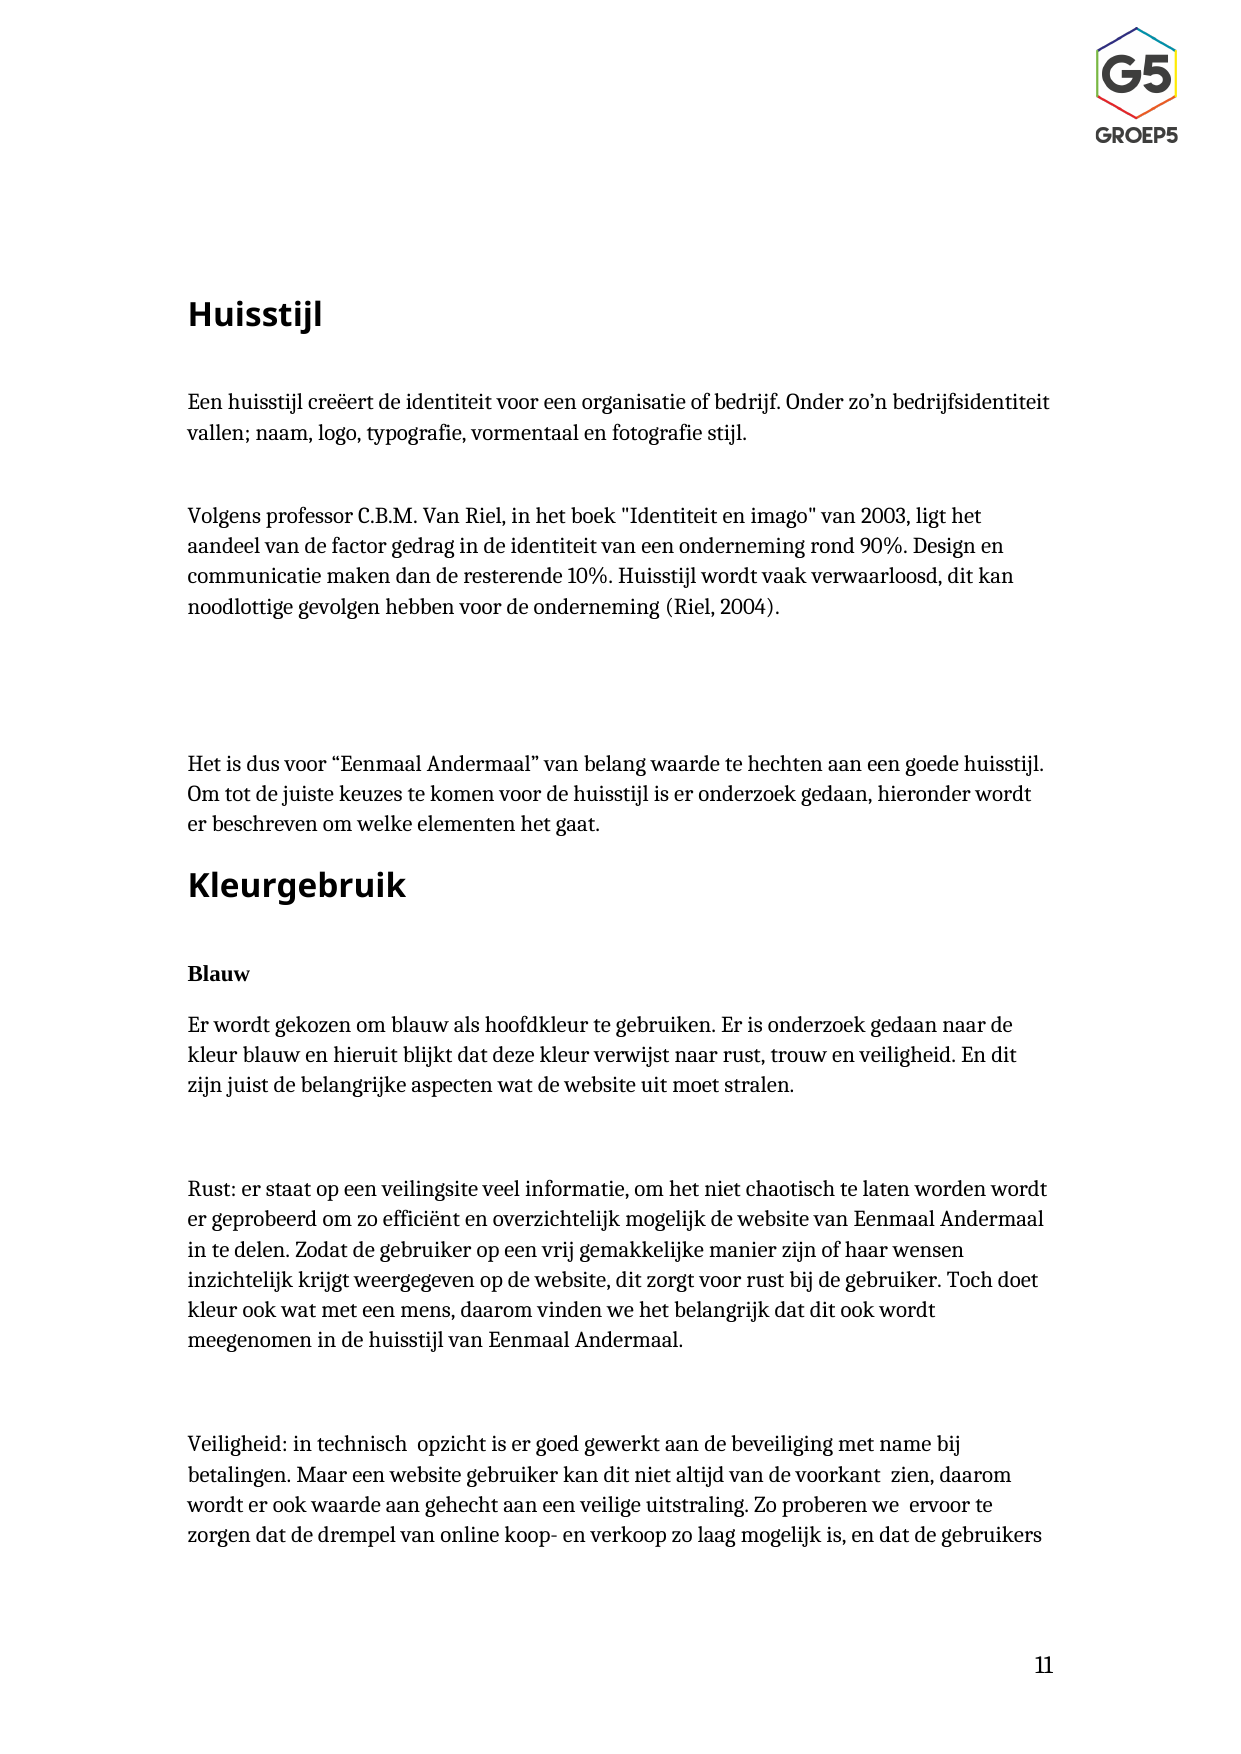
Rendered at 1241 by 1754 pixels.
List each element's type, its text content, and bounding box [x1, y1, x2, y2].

text Het is dus voor “Eenmaal Andermaal” van belang waarde te hechten aan een goede huisstijl. Om tot de juiste keuzes te komen voor de huisstijl is er onderzoek gedaan, hieronder wordt er beschreven om welke elementen het gaat. [187, 751, 1053, 837]
subtitle Kleurgebruik [187, 862, 1053, 907]
picture [1095, 27, 1178, 143]
text Rust: er staat op een veilingsite veel informatie, om het niet chaotisch te laten worden wordt er geprobeerd om zo efficiënt en overzichtelijk mogelijk de website van Eenmaal Andermaal in te delen. Zodat de gebruiker op een vrij gemakkelijke manier zijn of haar wensen inzichtelijk krijgt weergegeven op de website, dit zorgt voor rust bij de gebruiker. Toch doet kleur ook wat met een mens, daarom vinden we het belangrijk dat dit ook wordt meegenomen in de huisstijl van Eenmaal Andermaal. [187, 1176, 1053, 1353]
text Volgens professor C.B.M. Van Riel, in het boek "Identiteit en imago" van 2003, ligt het aandeel van de factor gedrag in de identiteit van een onderneming rond 90%. Design en communicatie maken dan de resterende 10%. Huisstijl wordt vaak verwaarloosd, dit kan noodlottige gevolgen hebben voor de onderneming ADDIN EN.CITE <EndNote><Cite><Author>C.B.M. Riel</Author><Year>2004</Year><DisplayText>(Riel, 2004)</DisplayText><record><ref-type name="Book">6</ref-type><contributors><authors><author>C.B.M. Riel</author></authors></contributors><titles/><title>Identiteit en imago</title><periodical/><dates><year>2004</year><pub-dates/></dates></record></Cite></EndNote>(Riel, 2004). [187, 503, 1053, 620]
text Een huisstijl creëert de identiteit voor een organisatie of bedrijf. Onder zo’n bedrijfsidentiteit vallen; naam, logo, typografie, vormentaal en fotografie stijl. [187, 389, 1053, 478]
text Er wordt gekozen om blauw als hoofdkleur te gebruiken. Er is onderzoek gedaan naar de kleur blauw en hieruit blijkt dat deze kleur verwijst naar rust, trouw en veiligheid. En dit zijn juist de belangrijke aspecten wat de website uit moet stralen. [187, 1012, 1053, 1098]
text Blauw [187, 961, 1053, 987]
subtitle Huisstijl [187, 291, 1053, 336]
